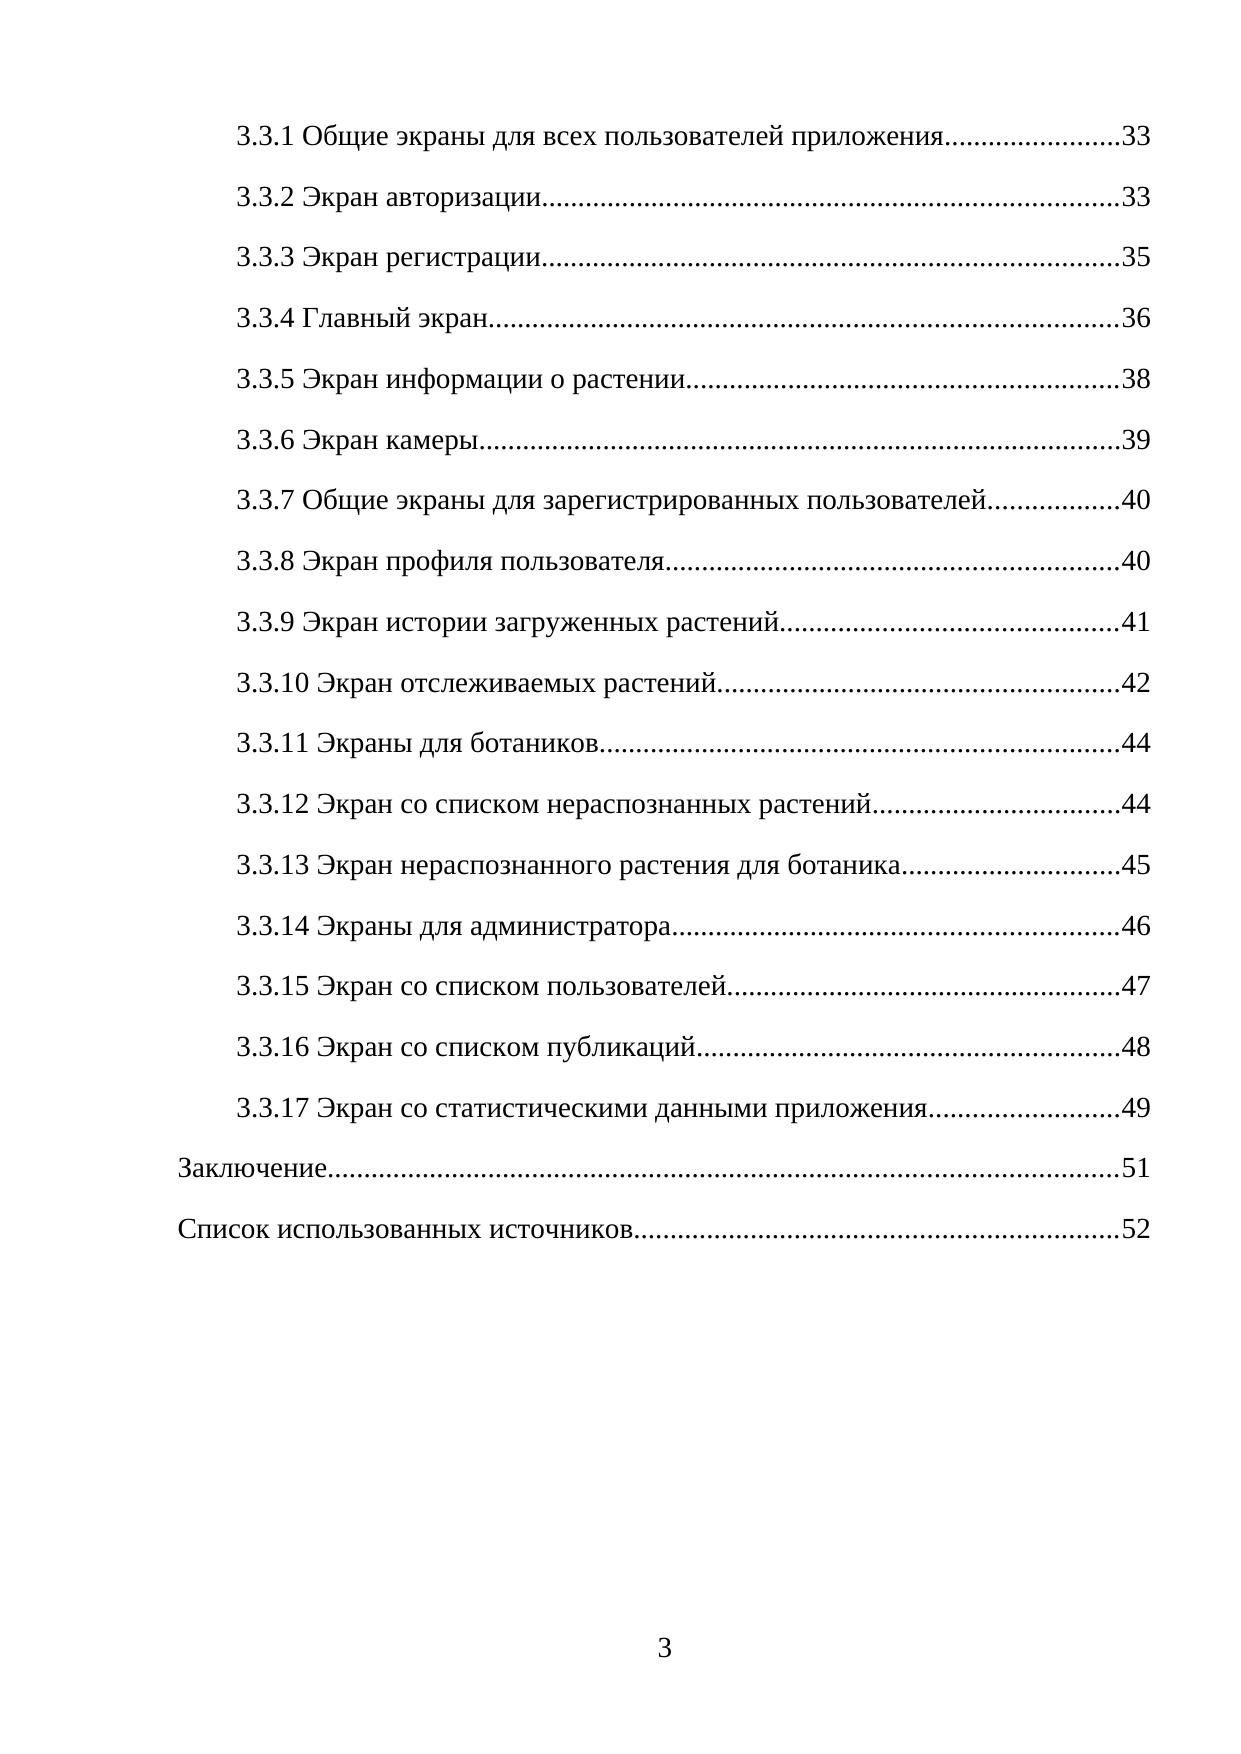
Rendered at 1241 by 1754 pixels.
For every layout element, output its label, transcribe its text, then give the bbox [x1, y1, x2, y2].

text Заключение 51 [177, 1151, 1152, 1184]
text Список использованных источников 52 [177, 1211, 1152, 1245]
text 3.3.1 Общие экраны для всех пользователей приложения 33 [236, 118, 1152, 152]
text 3.3.13 Экран нераспознанного растения для ботаника 45 [236, 847, 1152, 880]
text 3.3.11 Экраны для ботаников 44 [236, 725, 1152, 759]
text 3.3.14 Экраны для администратора 46 [236, 908, 1152, 941]
text 3.3.10 Экран отслеживаемых растений 42 [236, 665, 1152, 698]
text 3.3.7 Общие экраны для зарегистрированных пользователей 40 [236, 482, 1152, 516]
text 3.3.2 Экран авторизации 33 [236, 179, 1152, 212]
text 3.3.15 Экран со списком пользователей 47 [236, 968, 1152, 1002]
text 3.3.17 Экран со статистическими данными приложения 49 [236, 1090, 1152, 1123]
text 3.3.16 Экран со списком публикаций 48 [236, 1029, 1152, 1063]
text 3.3.3 Экран регистрации 35 [236, 239, 1152, 273]
text 3.3.12 Экран со списком нераспознанных растений 44 [236, 786, 1152, 820]
text 3.3.9 Экран истории загруженных растений 41 [236, 604, 1152, 637]
text 3.3.4 Главный экран 36 [236, 300, 1152, 334]
text 3.3.6 Экран камеры 39 [236, 422, 1152, 455]
text 3.3.5 Экран информации о растении 38 [236, 361, 1152, 394]
text 3.3.8 Экран профиля пользователя 40 [236, 543, 1152, 577]
